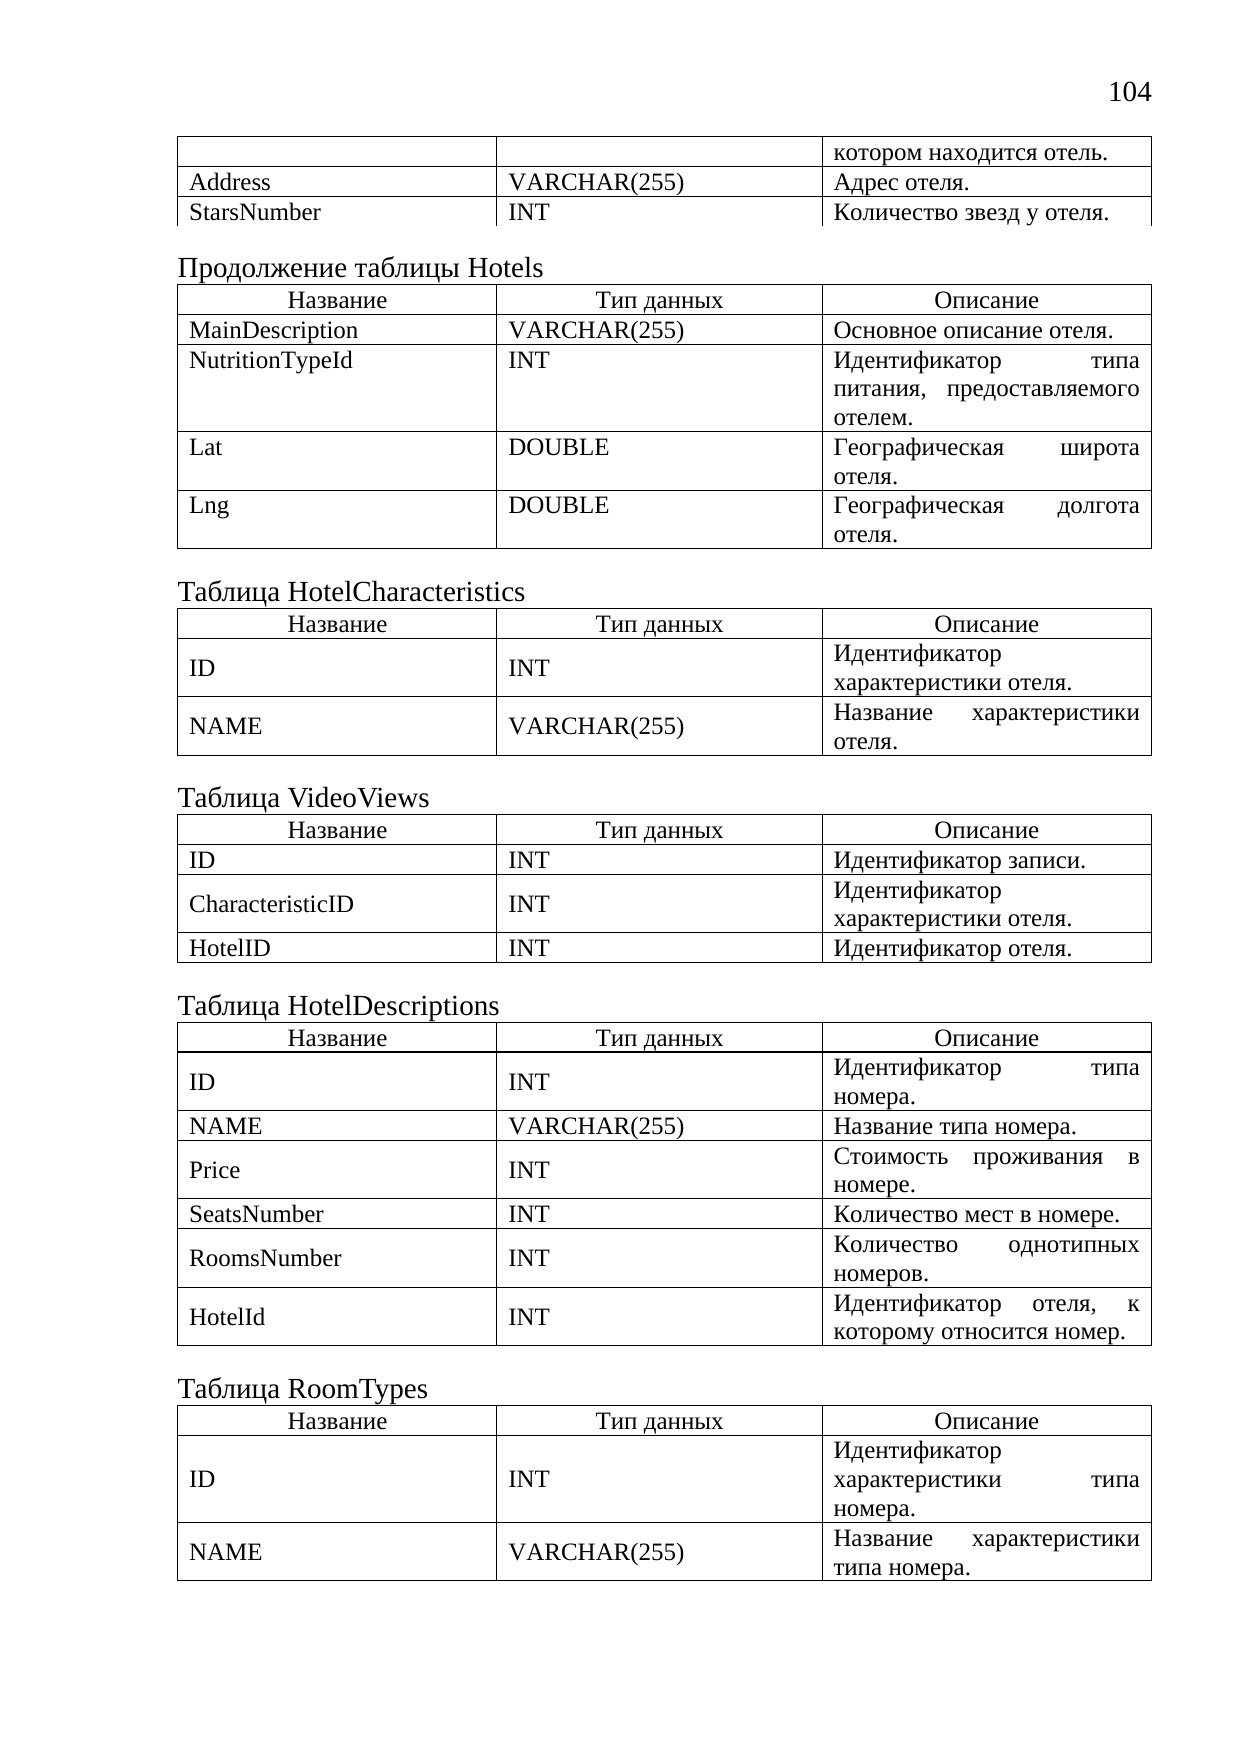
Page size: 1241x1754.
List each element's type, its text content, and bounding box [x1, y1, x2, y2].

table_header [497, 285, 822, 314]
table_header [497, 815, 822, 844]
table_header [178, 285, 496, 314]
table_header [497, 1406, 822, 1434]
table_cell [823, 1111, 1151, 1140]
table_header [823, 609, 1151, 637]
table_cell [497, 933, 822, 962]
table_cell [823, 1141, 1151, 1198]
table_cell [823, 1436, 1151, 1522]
text Продолжение таблицы Hotels [177, 251, 1152, 284]
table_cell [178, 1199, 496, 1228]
text Таблица HotelDescriptions [177, 988, 1152, 1022]
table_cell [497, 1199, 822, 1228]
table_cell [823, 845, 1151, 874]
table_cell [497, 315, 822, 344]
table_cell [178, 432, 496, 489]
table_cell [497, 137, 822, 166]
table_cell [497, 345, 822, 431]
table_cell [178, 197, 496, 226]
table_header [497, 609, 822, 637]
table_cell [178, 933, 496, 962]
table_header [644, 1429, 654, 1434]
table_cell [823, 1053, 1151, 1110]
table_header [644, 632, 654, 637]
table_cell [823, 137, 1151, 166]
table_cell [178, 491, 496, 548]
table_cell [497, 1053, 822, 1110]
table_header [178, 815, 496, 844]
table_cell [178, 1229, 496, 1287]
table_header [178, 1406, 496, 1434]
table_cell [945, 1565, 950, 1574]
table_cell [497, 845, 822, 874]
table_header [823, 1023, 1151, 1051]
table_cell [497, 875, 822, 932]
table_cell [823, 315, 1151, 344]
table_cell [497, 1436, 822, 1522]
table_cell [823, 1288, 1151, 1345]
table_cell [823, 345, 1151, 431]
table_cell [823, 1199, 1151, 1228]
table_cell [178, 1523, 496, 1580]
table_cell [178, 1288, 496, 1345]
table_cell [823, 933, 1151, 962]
text Таблица VideoViews [177, 781, 1152, 814]
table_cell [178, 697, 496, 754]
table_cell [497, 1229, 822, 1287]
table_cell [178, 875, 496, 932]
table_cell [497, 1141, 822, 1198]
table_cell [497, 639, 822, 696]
text Таблица RoomTypes [177, 1371, 1152, 1405]
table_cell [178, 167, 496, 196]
text Таблица HotelCharacteristics [177, 574, 1152, 608]
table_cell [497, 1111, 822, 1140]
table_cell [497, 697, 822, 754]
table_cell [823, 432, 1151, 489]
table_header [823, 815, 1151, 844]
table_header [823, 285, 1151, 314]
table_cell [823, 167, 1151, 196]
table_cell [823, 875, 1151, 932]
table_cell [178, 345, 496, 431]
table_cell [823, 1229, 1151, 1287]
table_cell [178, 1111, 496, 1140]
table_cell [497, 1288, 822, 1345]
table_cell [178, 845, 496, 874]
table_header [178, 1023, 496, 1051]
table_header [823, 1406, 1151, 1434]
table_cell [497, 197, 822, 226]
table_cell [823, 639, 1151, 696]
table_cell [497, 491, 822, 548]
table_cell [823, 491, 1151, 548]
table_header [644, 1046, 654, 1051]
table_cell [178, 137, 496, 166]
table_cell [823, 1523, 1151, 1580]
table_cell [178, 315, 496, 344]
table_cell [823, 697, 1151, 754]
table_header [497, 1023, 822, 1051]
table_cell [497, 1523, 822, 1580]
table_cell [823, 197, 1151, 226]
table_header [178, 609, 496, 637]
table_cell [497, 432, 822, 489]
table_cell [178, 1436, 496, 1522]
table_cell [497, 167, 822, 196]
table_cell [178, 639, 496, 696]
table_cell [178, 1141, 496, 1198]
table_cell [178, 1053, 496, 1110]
